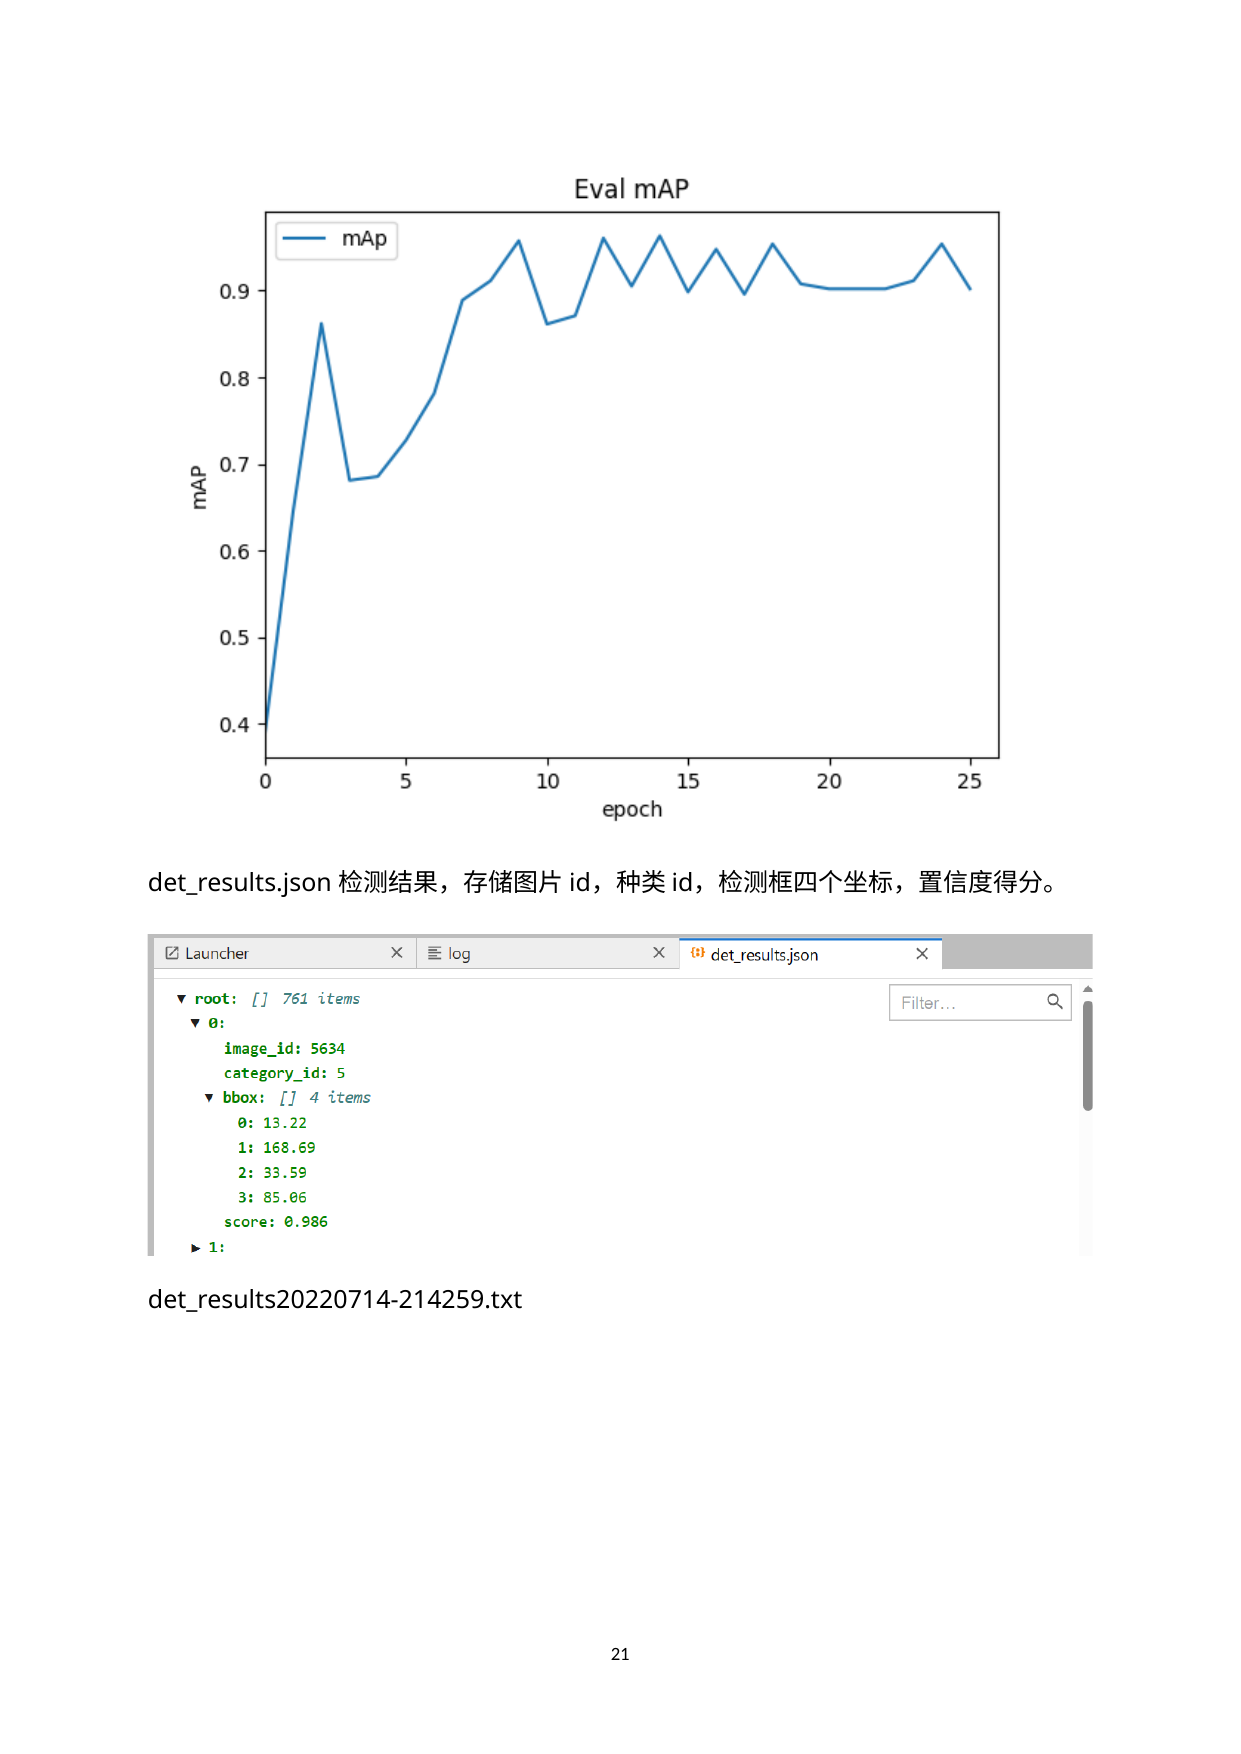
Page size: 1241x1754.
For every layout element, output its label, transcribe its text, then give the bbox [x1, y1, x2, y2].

picture [147, 127, 1093, 836]
text det_results20220714-214259.txt [148, 1282, 1092, 1316]
text det_results.json 检测结果，存储图片 id，种类 id，检测框四个坐标，置信度得分。 [148, 862, 1092, 898]
picture [147, 934, 1093, 1256]
